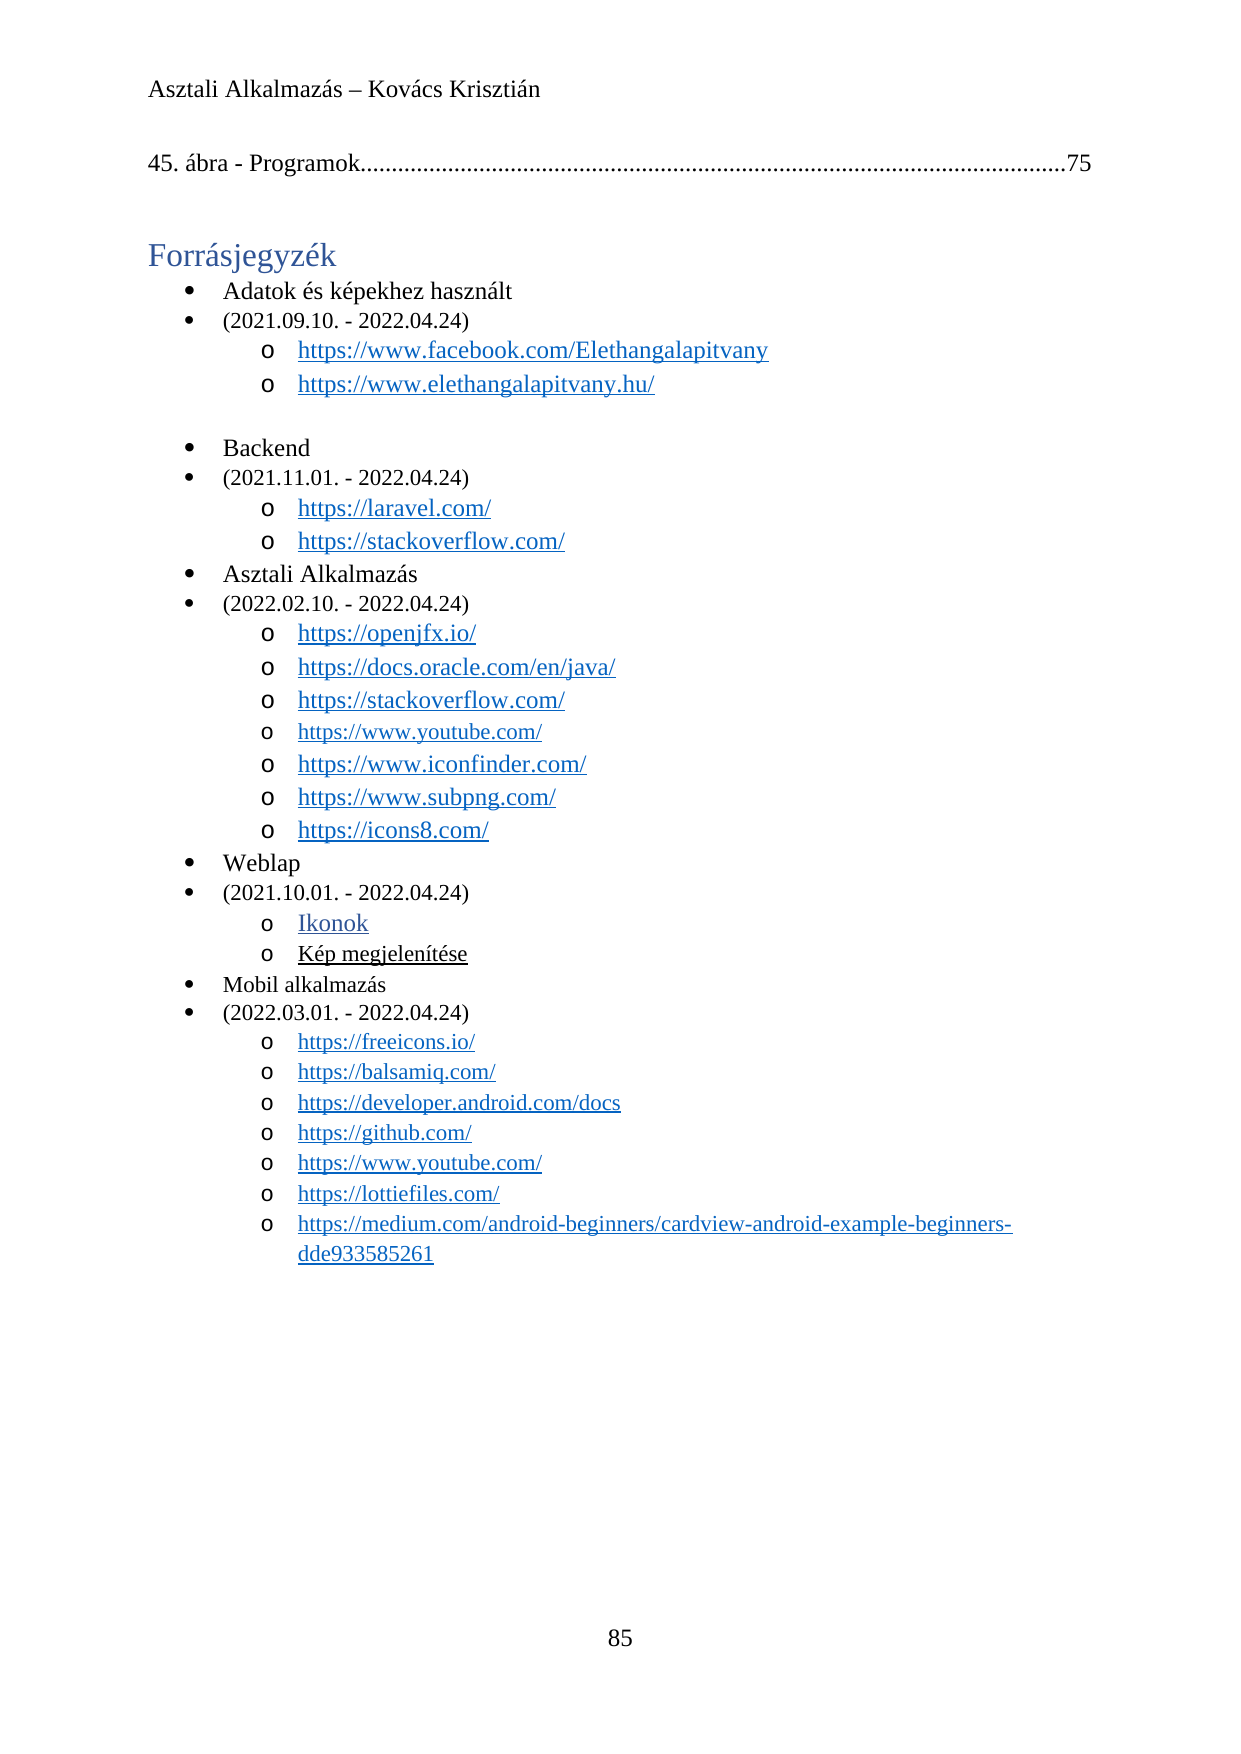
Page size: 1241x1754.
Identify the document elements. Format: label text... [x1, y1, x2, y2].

list (2022.03.01. - 2022.04.24) [185, 999, 1092, 1026]
list Ikonok [260, 908, 1092, 938]
list https://www.facebook.com/Elethangalapitvany [260, 336, 1092, 366]
list https://www.elethangalapitvany.hu/ [260, 369, 1092, 400]
list https://github.com/ [260, 1119, 1092, 1147]
list https://docs.oracle.com/en/java/ [260, 652, 1092, 683]
list https://medium.com/android-beginners/cardview-android-example-beginners-dde933585261 [260, 1210, 1092, 1267]
list (2021.09.10. - 2022.04.24) [185, 307, 1092, 333]
text 45. ábra - Programok 75 [148, 148, 1092, 176]
list https://laravel.com/ [260, 493, 1092, 523]
list Mobil alkalmazás [185, 971, 1092, 997]
list https://developer.android.com/docs [260, 1088, 1092, 1117]
subtitle Forrásjegyzék [148, 235, 1092, 273]
list https://www.iconfinder.com/ [260, 749, 1092, 779]
list https://icons8.com/ [260, 815, 1092, 846]
list Weblap [185, 848, 1092, 877]
list Asztali Alkalmazás [185, 559, 1092, 588]
list (2022.02.10. - 2022.04.24) [185, 590, 1092, 616]
list (2021.11.01. - 2022.04.24) [185, 464, 1092, 491]
list https://balsamiq.com/ [260, 1058, 1092, 1086]
list https://stackoverflow.com/ [260, 685, 1092, 716]
list Backend [185, 433, 1092, 462]
list https://www.youtube.com/ [260, 718, 1092, 746]
list Adatok és képekhez használt [185, 276, 1092, 305]
list https://stackoverflow.com/ [260, 526, 1092, 557]
list https://www.youtube.com/ [260, 1149, 1092, 1178]
list Kép megjelenítése [260, 940, 1092, 969]
list https://openjfx.io/ [260, 618, 1092, 649]
list (2021.10.01. - 2022.04.24) [185, 879, 1092, 906]
list https://www.subpng.com/ [260, 782, 1092, 813]
list https://lottiefiles.com/ [260, 1180, 1092, 1208]
list https://freeicons.io/ [260, 1028, 1092, 1056]
